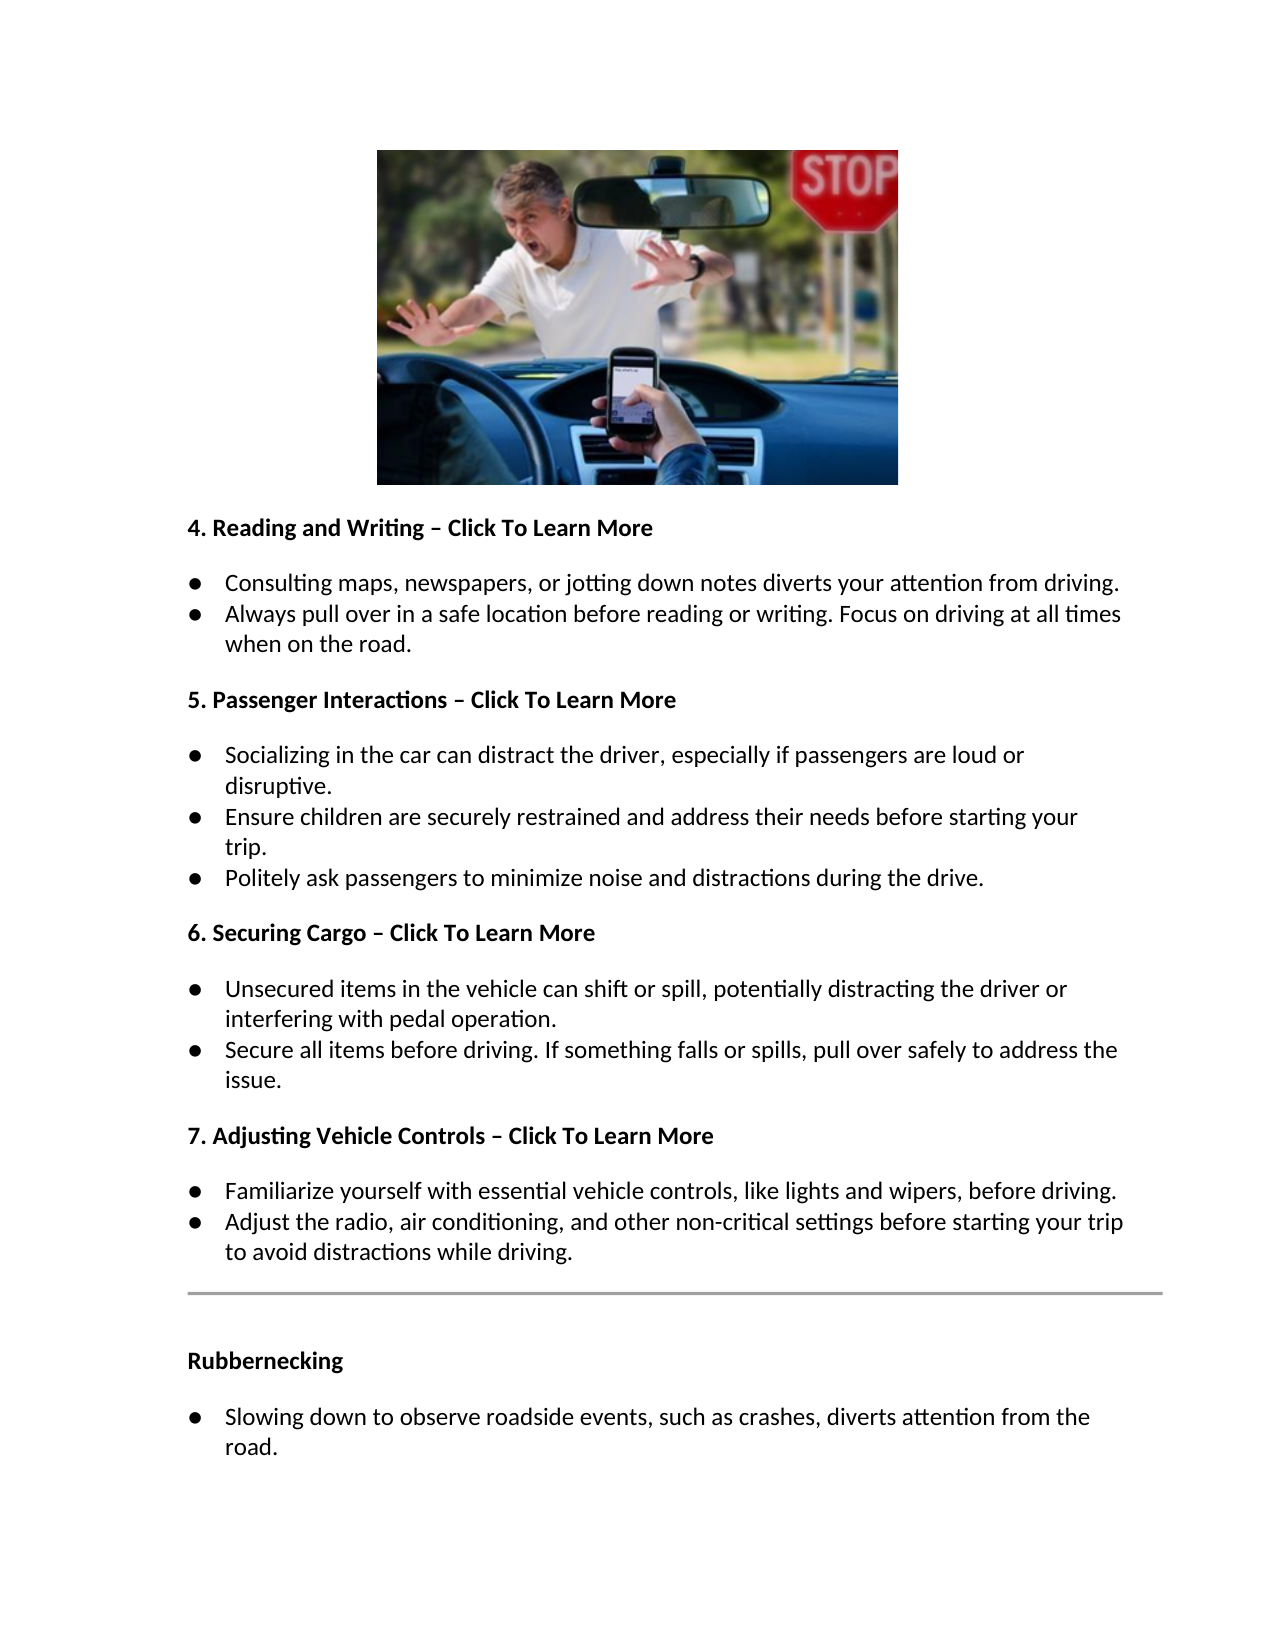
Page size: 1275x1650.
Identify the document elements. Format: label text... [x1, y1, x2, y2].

picture [377, 150, 899, 485]
list Socializing in the car can distract the driver, especially if passengers are loud or disruptive. [187, 740, 1125, 801]
subtitle 5. Passenger Interactions – Click To Learn More [187, 684, 1125, 715]
list Always pull over in a safe location before reading or writing. Focus on driving at all times when on the road. [187, 598, 1125, 659]
list Slowing down to observe roadside events, such as crashes, diverts attention from the road. [187, 1401, 1125, 1462]
list Unsecured items in the vehicle can shift or spill, potentially distracting the driver or interfering with pedal operation. [187, 973, 1125, 1034]
subtitle 4. Reading and Writing – Click To Learn More [187, 512, 1125, 543]
subtitle 7. Adjusting Vehicle Controls – Click To Learn More [187, 1120, 1125, 1150]
list Familiarize yourself with essential vehicle controls, like lights and wipers, before driving. [187, 1175, 1125, 1206]
subtitle Rubbernecking [187, 1345, 1125, 1376]
list Consulting maps, newspapers, or jotting down notes diverts your attention from driving. [187, 568, 1125, 598]
list Politely ask passengers to minimize noise and distractions during the drive. [187, 862, 1125, 892]
list Adjust the radio, air conditioning, and other non-critical settings before starting your trip to avoid distractions while driving. [187, 1206, 1125, 1267]
subtitle 6. Securing Cargo – Click To Learn More [187, 917, 1125, 948]
list Ensure children are securely restrained and address their needs before starting your trip. [187, 801, 1125, 862]
list Secure all items before driving. If something falls or spills, pull over safely to address the issue. [187, 1034, 1125, 1095]
